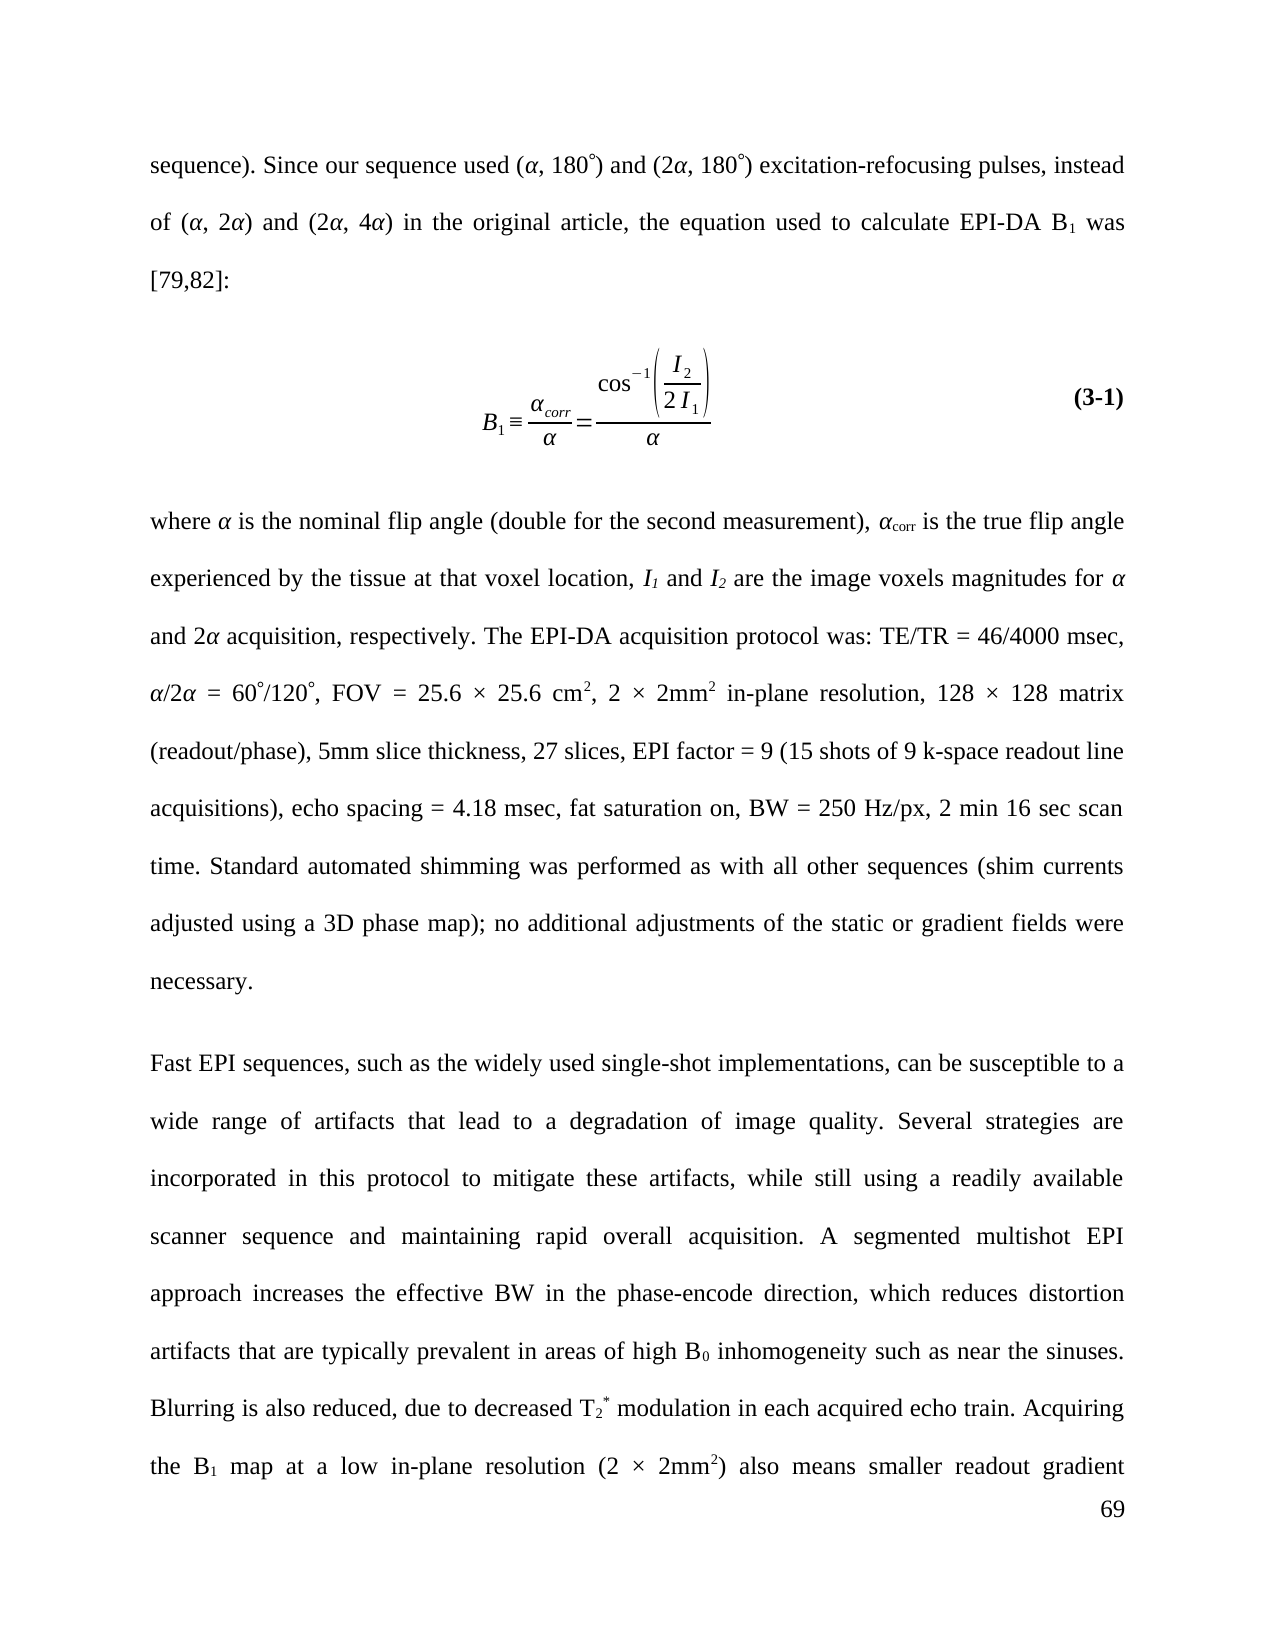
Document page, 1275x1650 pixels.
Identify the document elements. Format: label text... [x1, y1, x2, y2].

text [150, 1048, 1125, 1479]
table_header [150, 348, 1043, 506]
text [150, 150, 1125, 294]
table_header (3-1) [1043, 348, 1135, 506]
text where α is the nominal flip angle (double for the second measurement), αcorr is the true flip angle experienced by the tissue at that voxel location, I1 and I2 are the image voxels magnitudes for α and 2α acquisition, respectively. The EPI-DA acquisition protocol was: TE/TR = 46/4000 msec, α/2α = 60/120, FOV = 25.6 × 25.6 cm2, 2 × 2mm2 in-plane resolution, 128 × 128 matrix (readout/phase), 5mm slice thickness, 27 slices, EPI factor = 9 (15 shots of 9 k-space readout line acquisitions), echo spacing = 4.18 msec, fat saturation on, BW = 250 Hz/px, 2 min 16 sec scan time. Standard automated shimming was performed as with all other sequences (shim currents adjusted using a 3D phase map); no additional adjustments of the static or gradient fields were necessary. [150, 506, 1125, 994]
